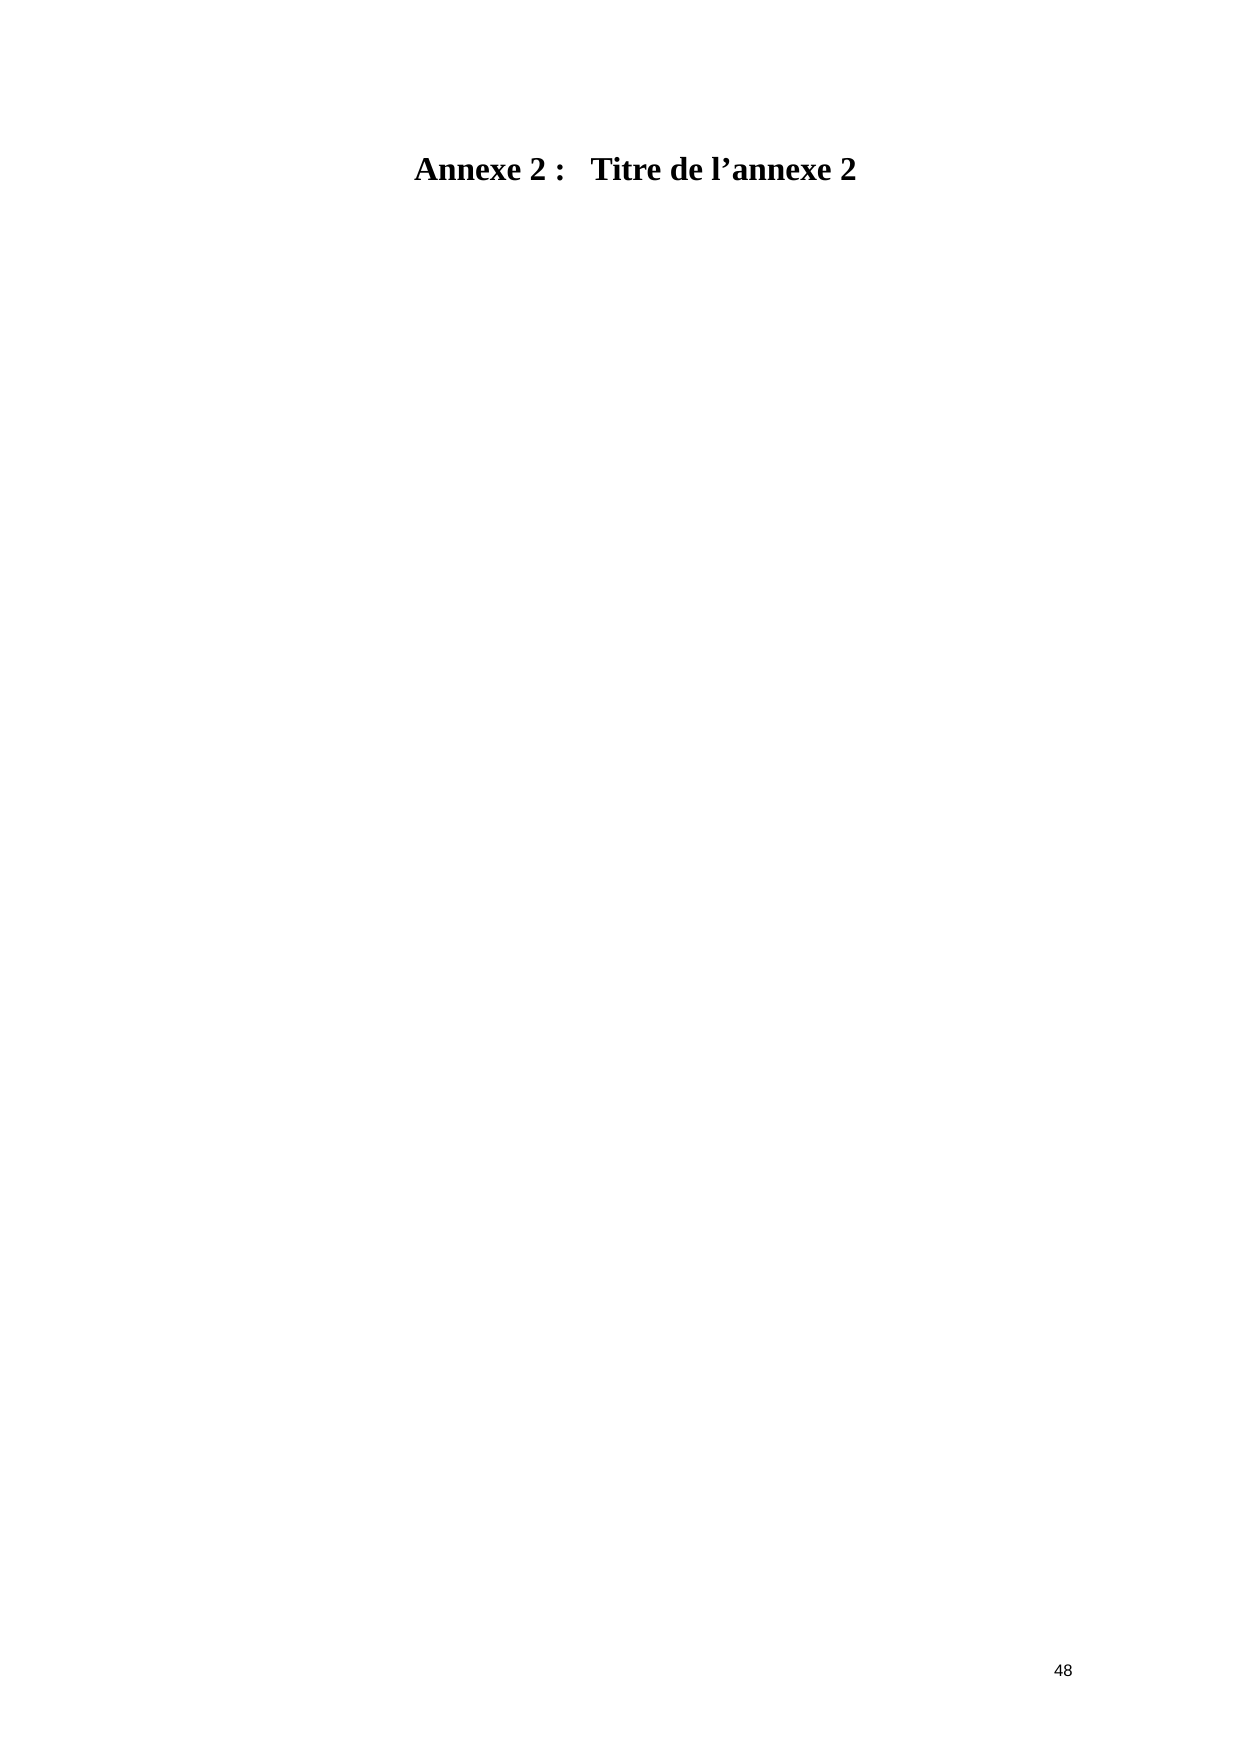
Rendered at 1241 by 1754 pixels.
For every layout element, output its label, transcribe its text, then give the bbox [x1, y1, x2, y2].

text Titre de l’annexe 2 [177, 149, 1122, 188]
